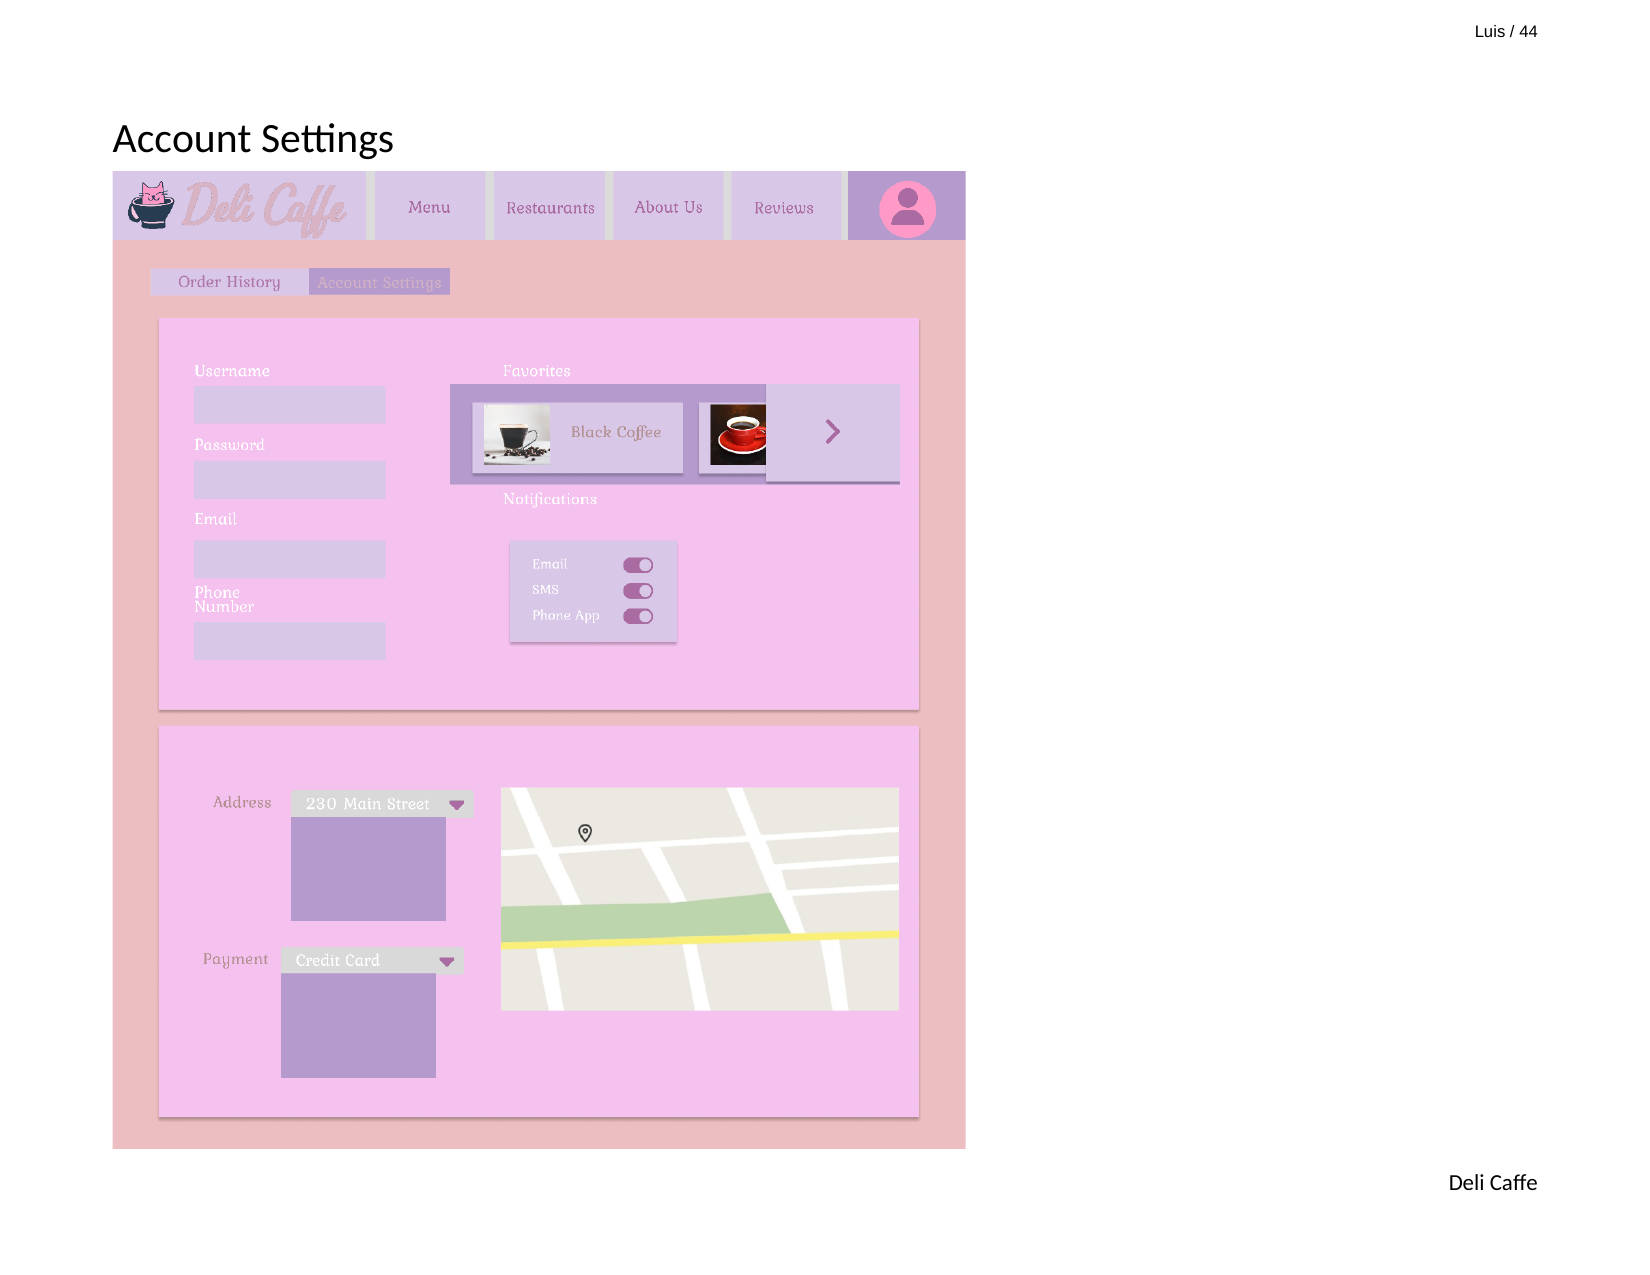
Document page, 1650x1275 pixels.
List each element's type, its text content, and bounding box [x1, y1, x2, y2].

text Account Settings [112, 112, 1537, 163]
picture [112, 171, 966, 1149]
